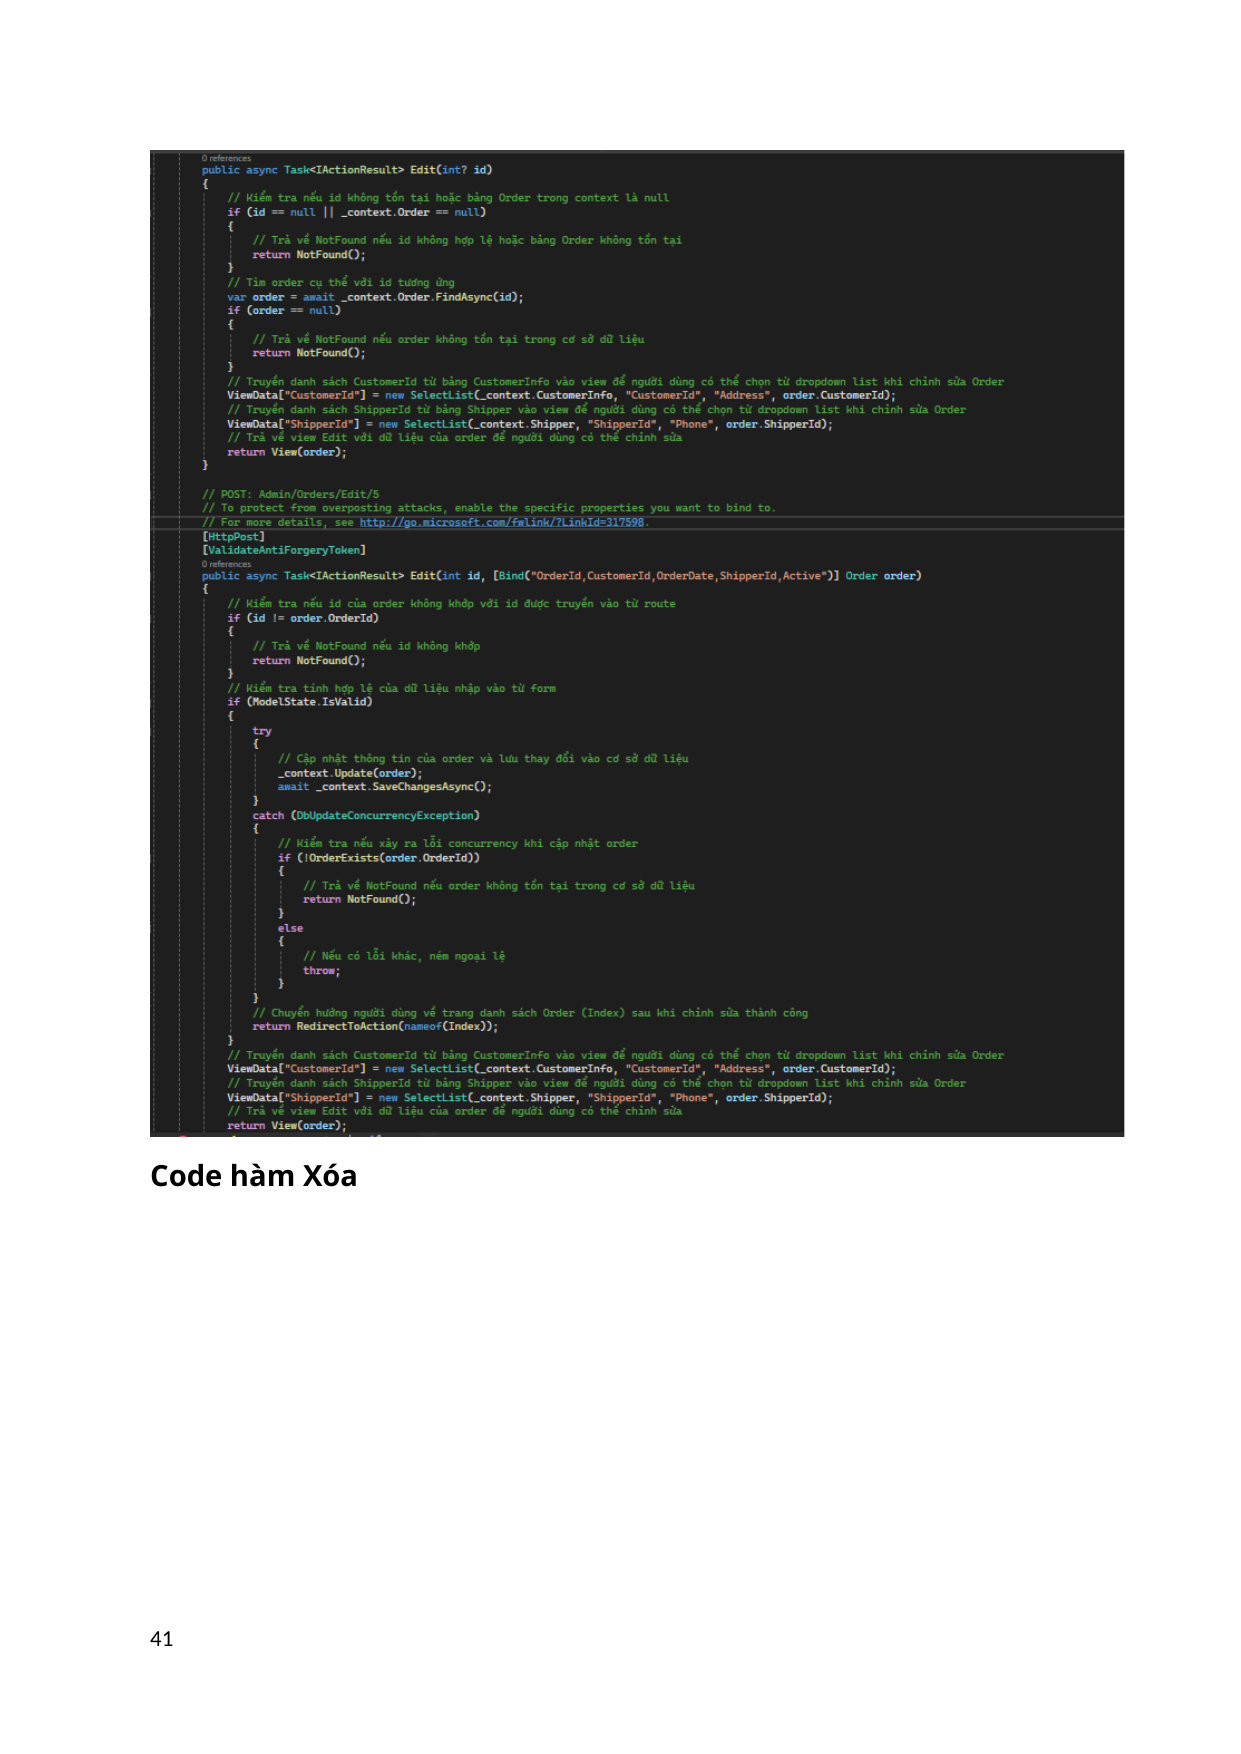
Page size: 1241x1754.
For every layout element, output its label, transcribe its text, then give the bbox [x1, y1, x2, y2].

picture [150, 150, 1125, 1137]
text Code hàm Xóa [150, 1156, 1090, 1195]
